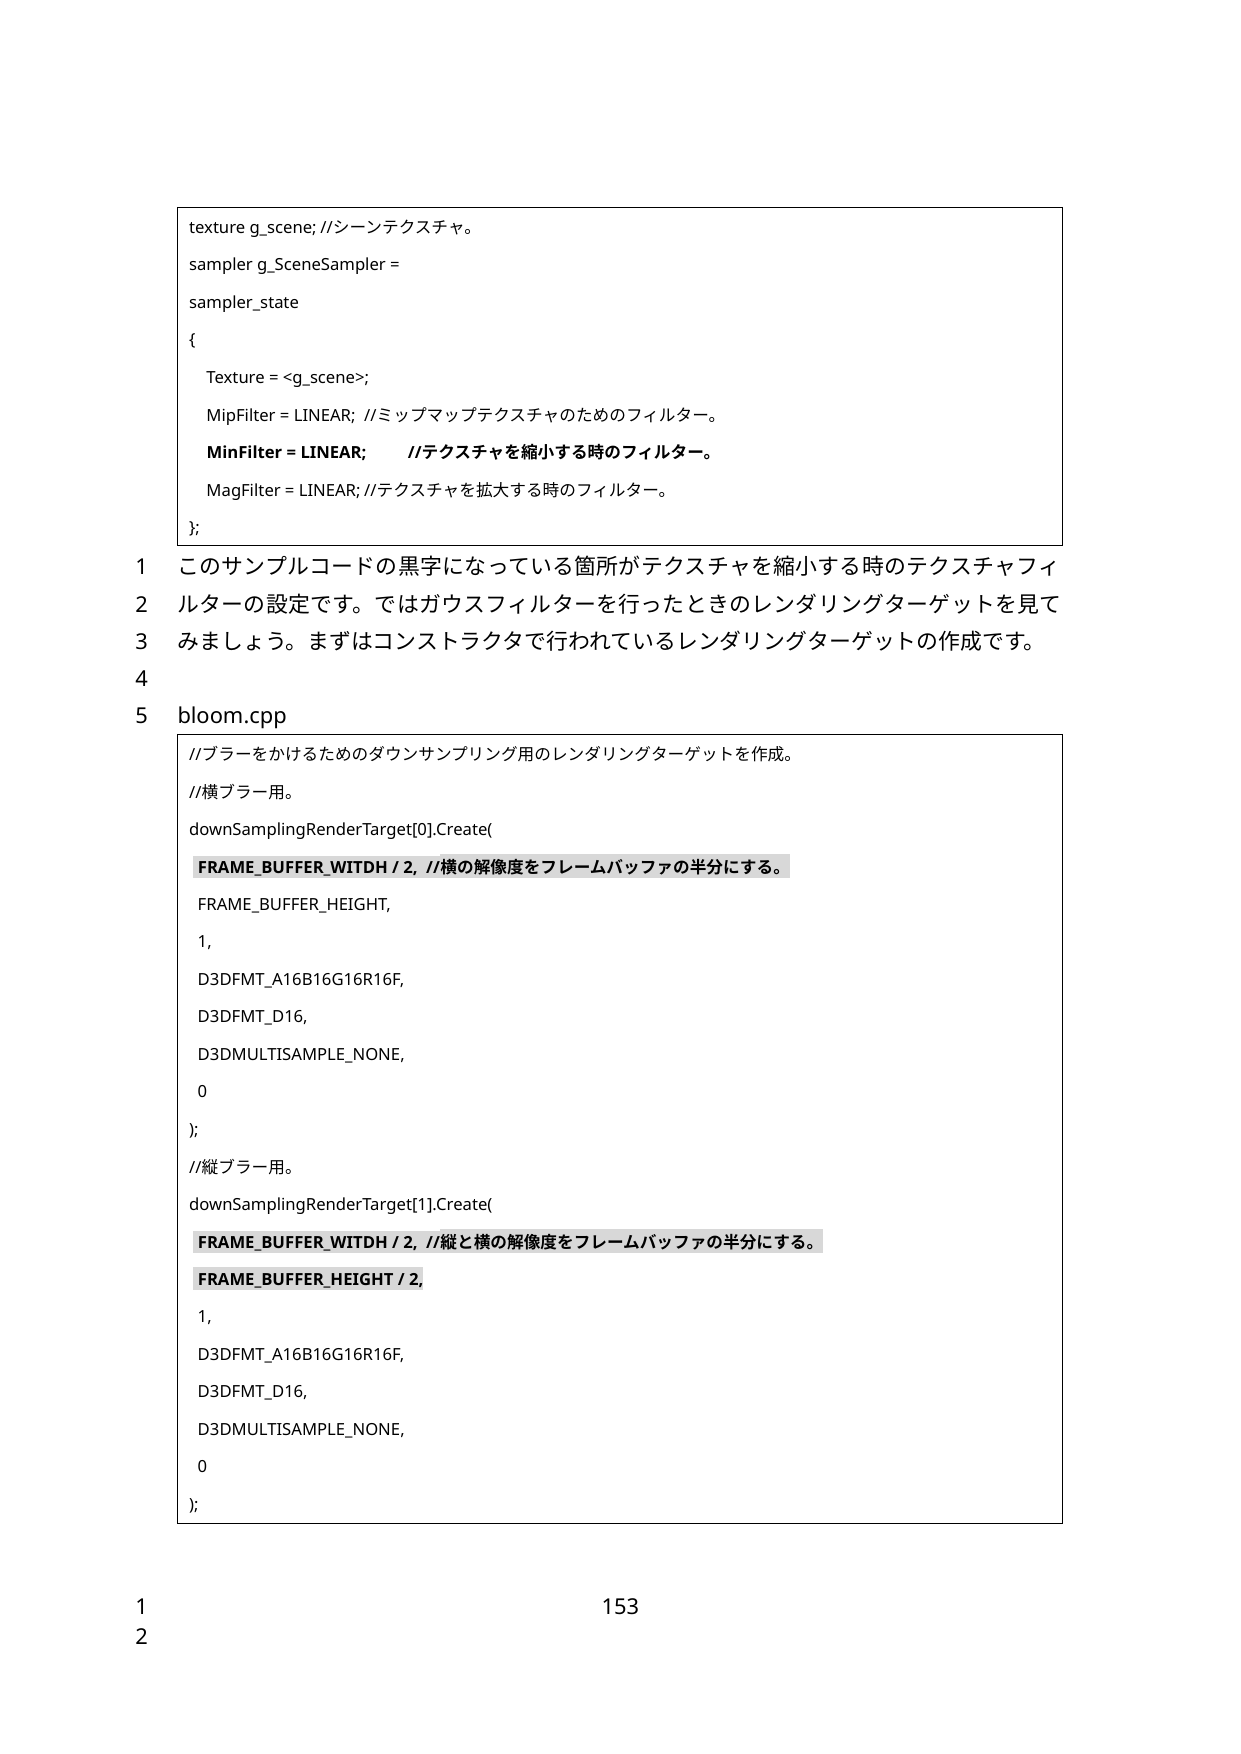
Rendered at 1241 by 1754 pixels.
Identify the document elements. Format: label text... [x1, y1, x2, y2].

text このサンプルコードの黒字になっている箇所がテクスチャを縮小する時のテクスチャフィルターの設定です。ではガウスフィルターを行ったときのレンダリングターゲットを見てみましょう。まずはコンストラクタで行われているレンダリングターゲットの作成です。 [177, 546, 1063, 659]
table_header //ブラーをかけるためのダウンサンプリング用のレンダリングターゲットを作成。 //横ブラー用。 downSamplingRenderTarget[0].Create( FRAME_BUFFER_WITDH / 2, //横の解像度をフレームバッファの半分にする。 FRAME_BUFFER_HEIGHT, 1, D3DFMT_A16B16G16R16F, D3DFMT_D16, D3DMULTISAMPLE_NONE, 0 ); //縦ブラー用。 downSamplingRenderTarget[1].Create( FRAME_BUFFER_WITDH / 2, //縦と横の解像度をフレームバッファの半分にする。 FRAME_BUFFER_HEIGHT / 2, 1, D3DFMT_A16B16G16R16F, D3DFMT_D16, D3DMULTISAMPLE_NONE, 0 ); [178, 735, 1062, 1522]
text bloom.cpp [177, 696, 1063, 734]
table_header texture g_scene; //シーンテクスチャ。 sampler g_SceneSampler = sampler_state { Texture = <g_scene>; MipFilter = LINEAR; //ミップマップテクスチャのためのフィルター。 MinFilter = LINEAR; //テクスチャを縮小する時のフィルター。 MagFilter = LINEAR; //テクスチャを拡大する時のフィルター。 }; [178, 208, 1062, 545]
